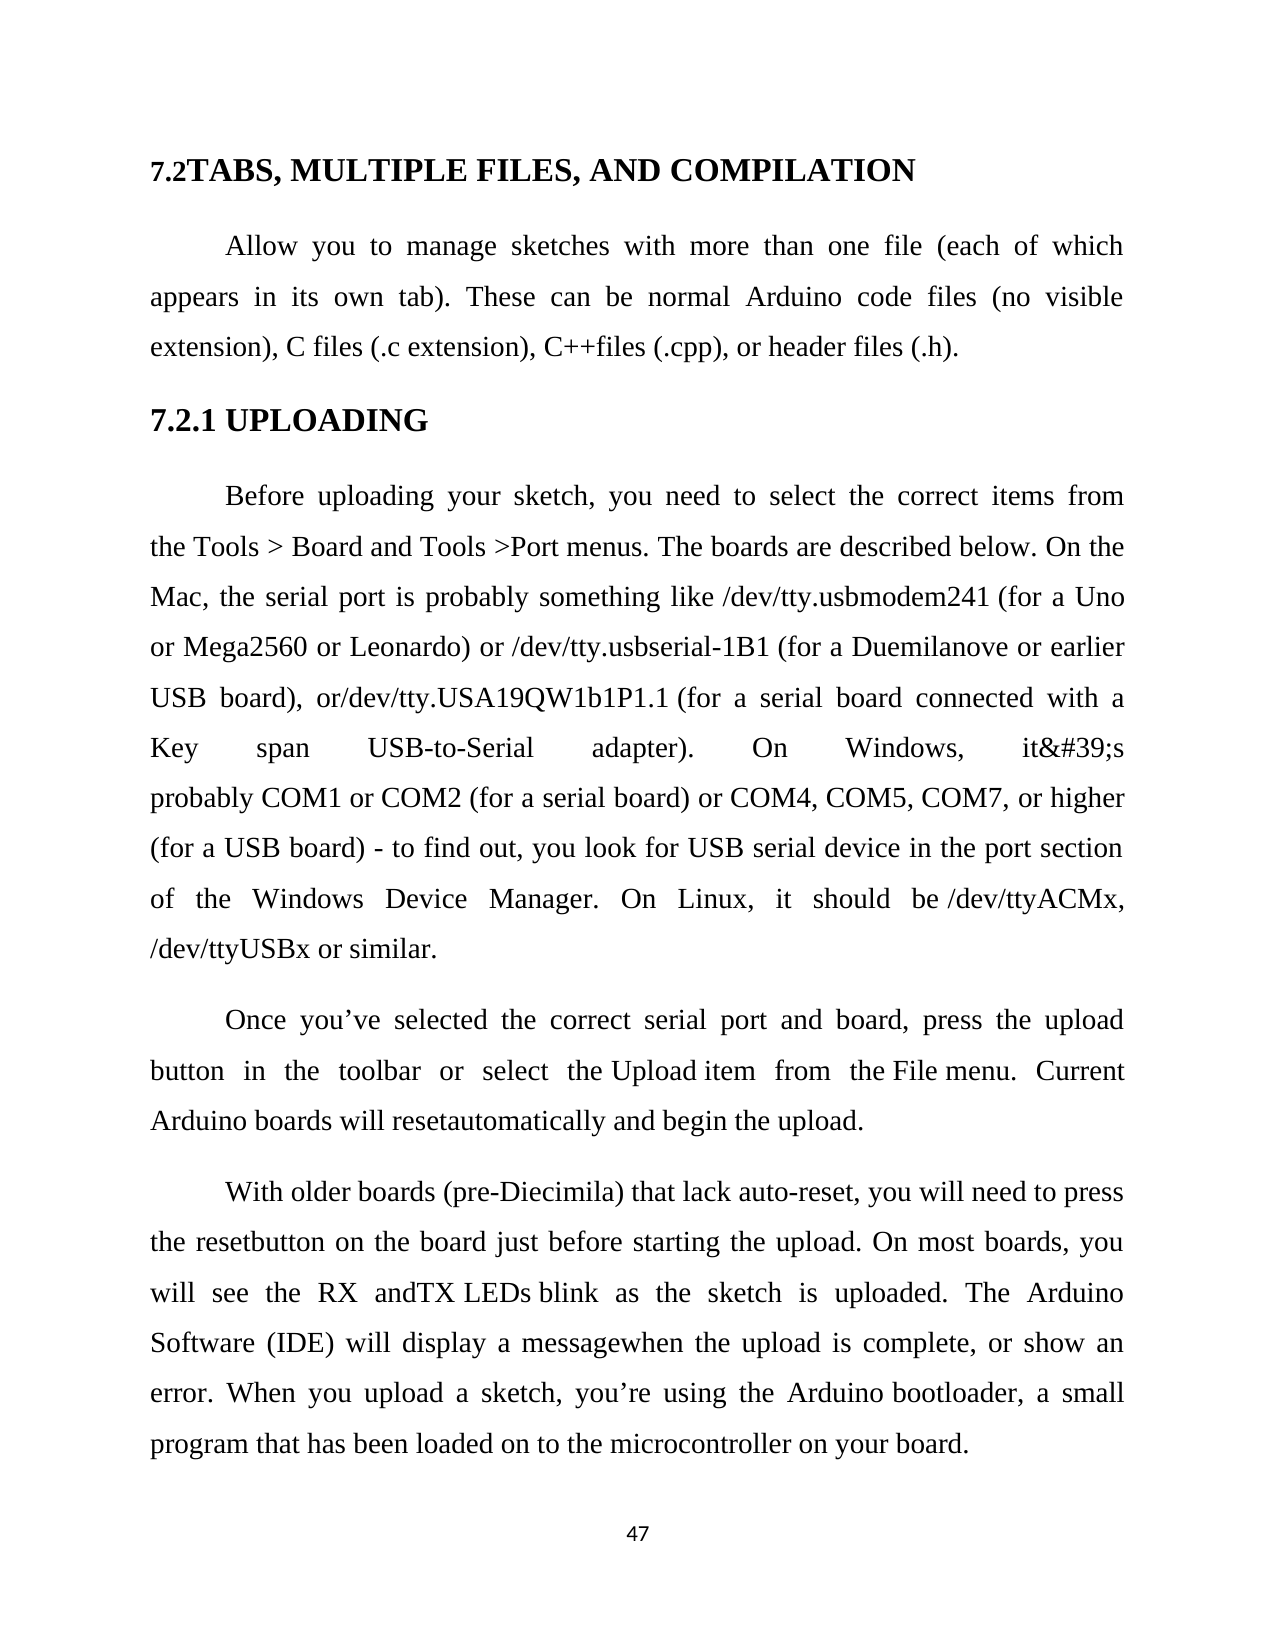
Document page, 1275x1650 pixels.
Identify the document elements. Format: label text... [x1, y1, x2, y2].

text Before uploading your sketch, you need to select the correct items from the Tools > Board and Tools >Port menus. The boards are described below. On the Mac, the serial port is probably something like /dev/tty.usbmodem241 (for a Uno or Mega2560 or Leonardo) or /dev/tty.usbserial-1B1 (for a Duemilanove or earlier USB board), or/dev/tty.USA19QW1b1P1.1 (for a serial board connected with a Key span USB-to-Serial adapter). On Windows, it&#39;s probably COM1 or COM2 (for a serial board) or COM4, COM5, COM7, or higher (for a USB board) - to find out, you look for USB serial device in the port section of the Windows Device Manager. On Linux, it should be /dev/ttyACMx, /dev/ttyUSBx or similar. [150, 478, 1125, 965]
text 7.2TABS, MULTIPLE FILES, AND COMPILATION [150, 150, 1125, 188]
text Allow you to manage sketches with more than one file (each of which appears in its own tab). These can be normal Arduino code files (no visible extension), C files (.c extension), C++files (.cpp), or header files (.h). [150, 228, 1125, 362]
text 7.2.1 UPLOADING [150, 400, 1125, 438]
text Once you’ve selected the correct serial port and board, press the upload button in the toolbar or select the Upload item from the File menu. Current Arduino boards will resetautomatically and begin the upload. [150, 1002, 1125, 1137]
text With older boards (pre-Diecimila) that lack auto-reset, you will need to press the resetbutton on the board just before starting the upload. On most boards, you will see the RX andTX LEDs blink as the sketch is uploaded. The Arduino Software (IDE) will display a messagewhen the upload is complete, or show an error. When you upload a sketch, you’re using the Arduino bootloader, a small program that has been loaded on to the microcontroller on your board. [150, 1174, 1125, 1459]
